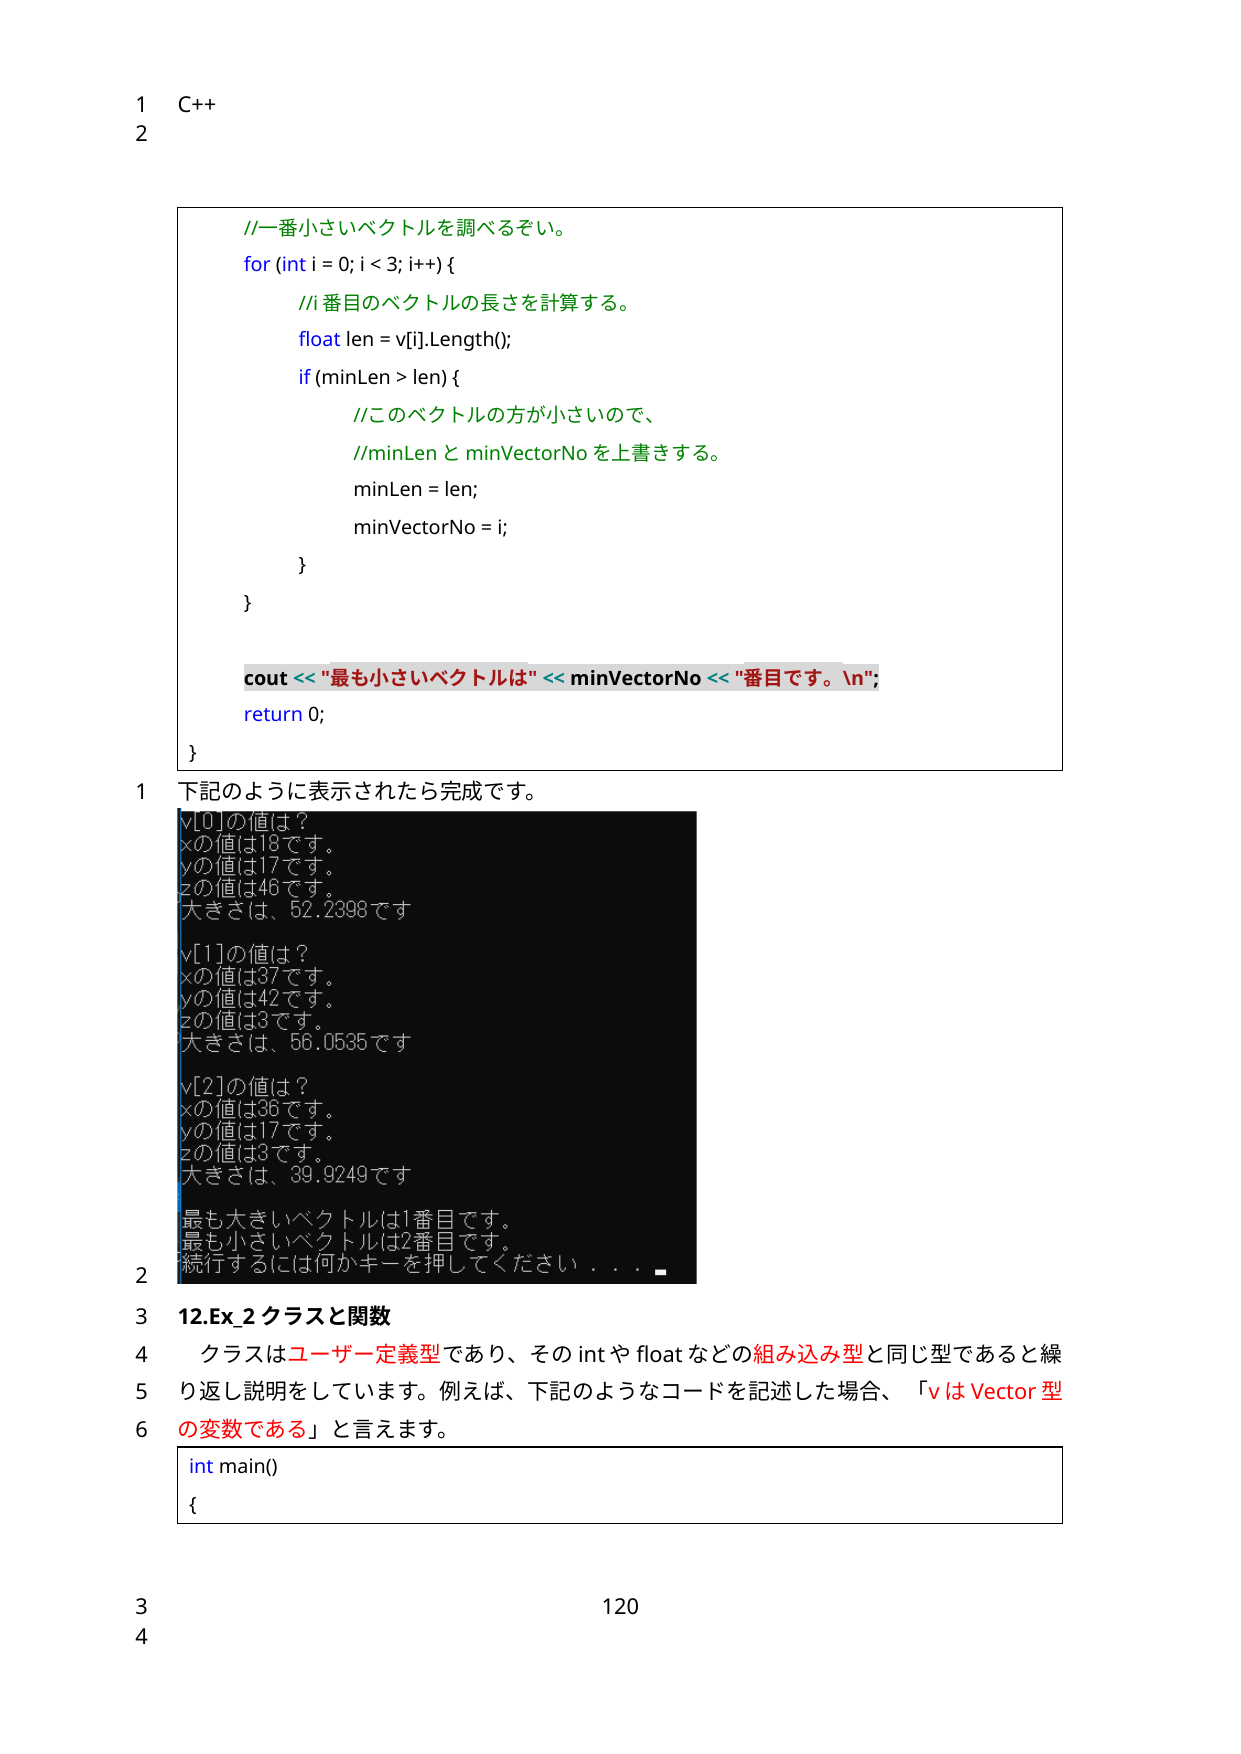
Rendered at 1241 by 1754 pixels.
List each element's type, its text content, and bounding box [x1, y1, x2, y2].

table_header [178, 1448, 1062, 1522]
subtitle 12.Ex_2 クラスと関数 [177, 1296, 1063, 1334]
text 下記のように表示されたら完成です。 [177, 771, 1063, 809]
text クラスはユーザー定義型であり、そのintやfloatなどの組み込み型と同じ型であると繰り返し説明をしています。例えば、下記のようなコードを記述した場合、「vはVector型の変数である」と言えます。 [177, 1334, 1063, 1446]
picture [177, 808, 697, 1284]
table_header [178, 208, 1062, 770]
